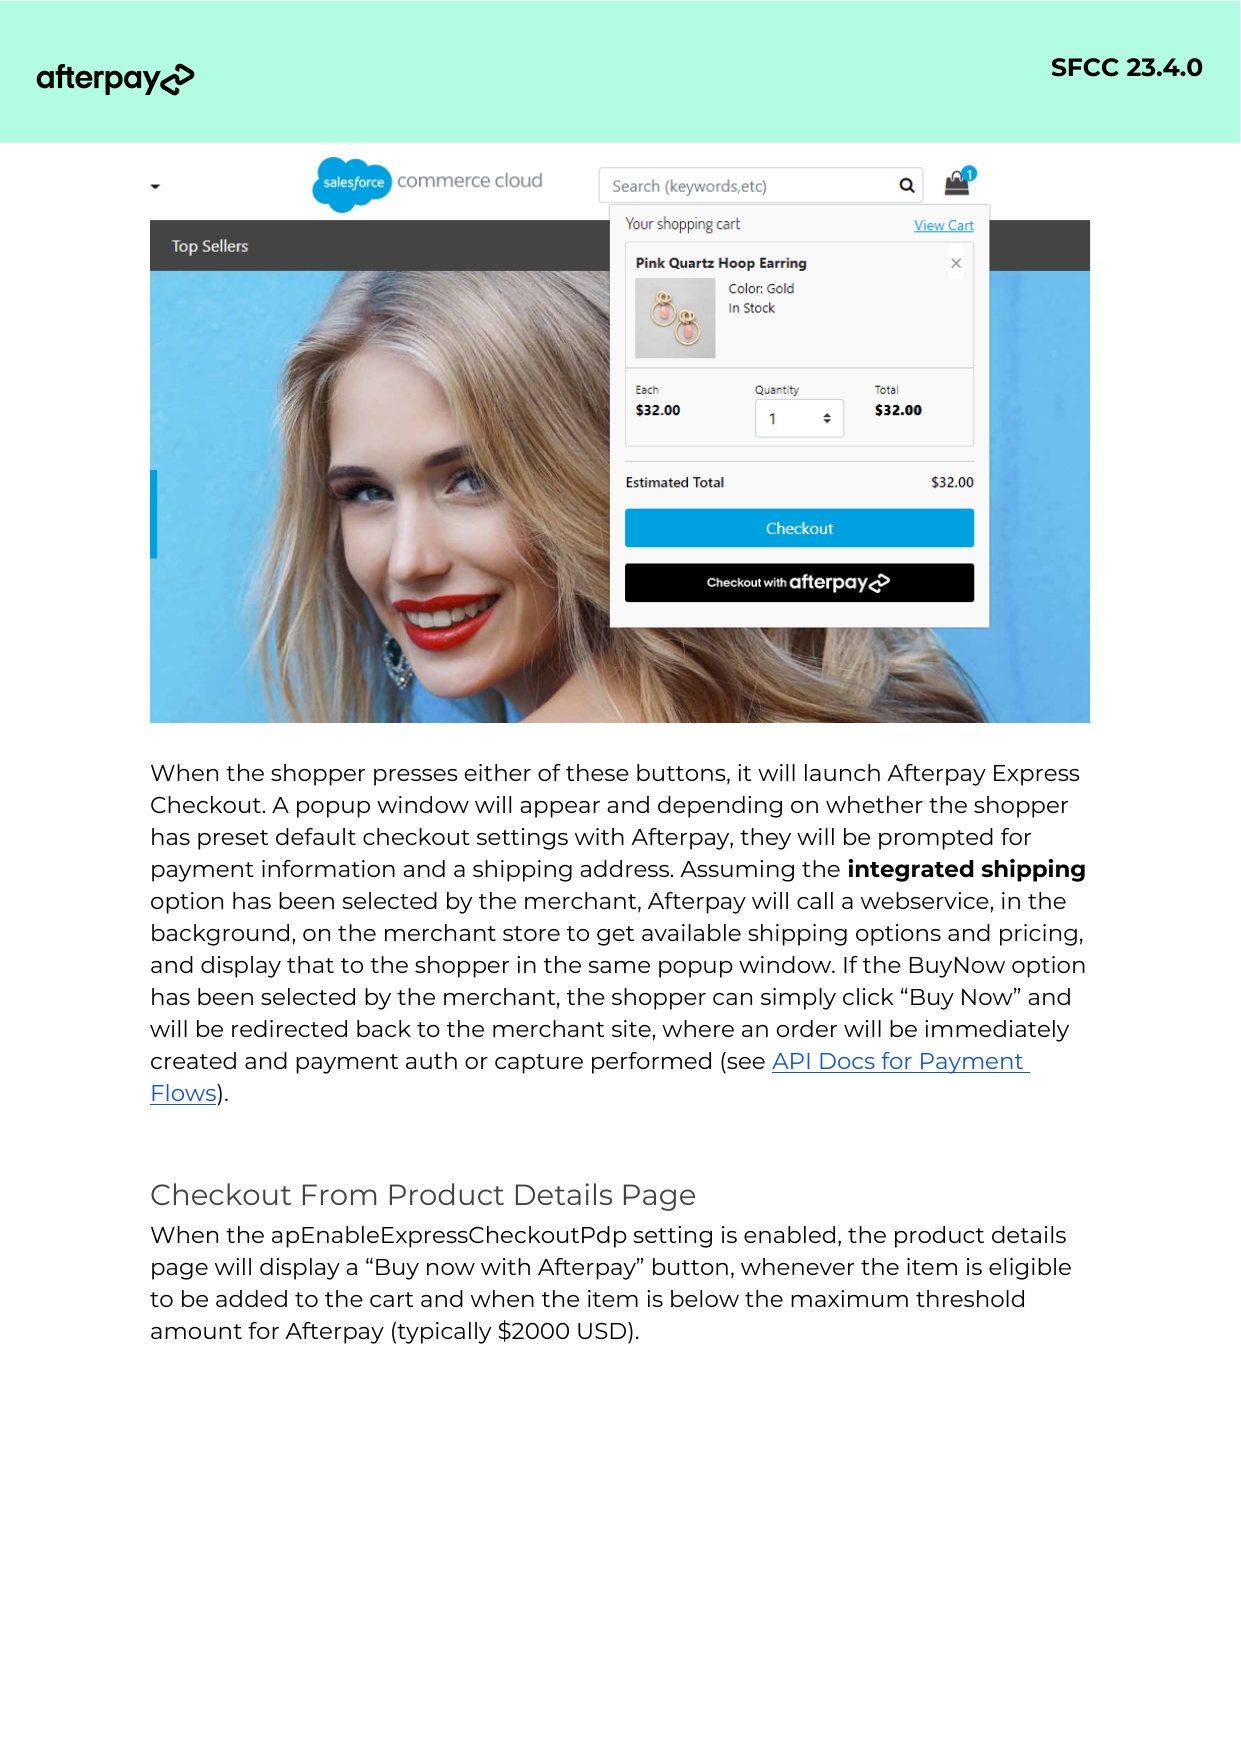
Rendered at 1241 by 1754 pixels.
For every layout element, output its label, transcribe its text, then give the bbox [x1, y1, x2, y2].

picture [150, 150, 1091, 723]
picture [7, 40, 224, 103]
text When the apEnableExpressCheckoutPdp setting is enabled, the product details page will display a “Buy now with Afterpay” button, whenever the item is eligible to be added to the cart and when the item is below the maximum threshold amount for Afterpay (typically $2000 USD). [150, 1221, 1090, 1345]
text When the shopper presses either of these buttons, it will launch Afterpay Express Checkout. A popup window will appear and depending on whether the shopper has preset default checkout settings with Afterpay, they will be prompted for payment information and a shipping address. Assuming the integrated shipping option has been selected by the merchant, Afterpay will call a webservice, in the background, on the merchant store to get available shipping options and pricing, and display that to the shopper in the same popup window. If the BuyNow option has been selected by the merchant, the shopper can simply click “Buy Now” and will be redirected back to the merchant site, where an order will be immediately created and payment auth or capture performed (see API Docs for Payment Flows). [150, 759, 1090, 1108]
subtitle Checkout From Product Details Page [150, 1177, 1090, 1213]
